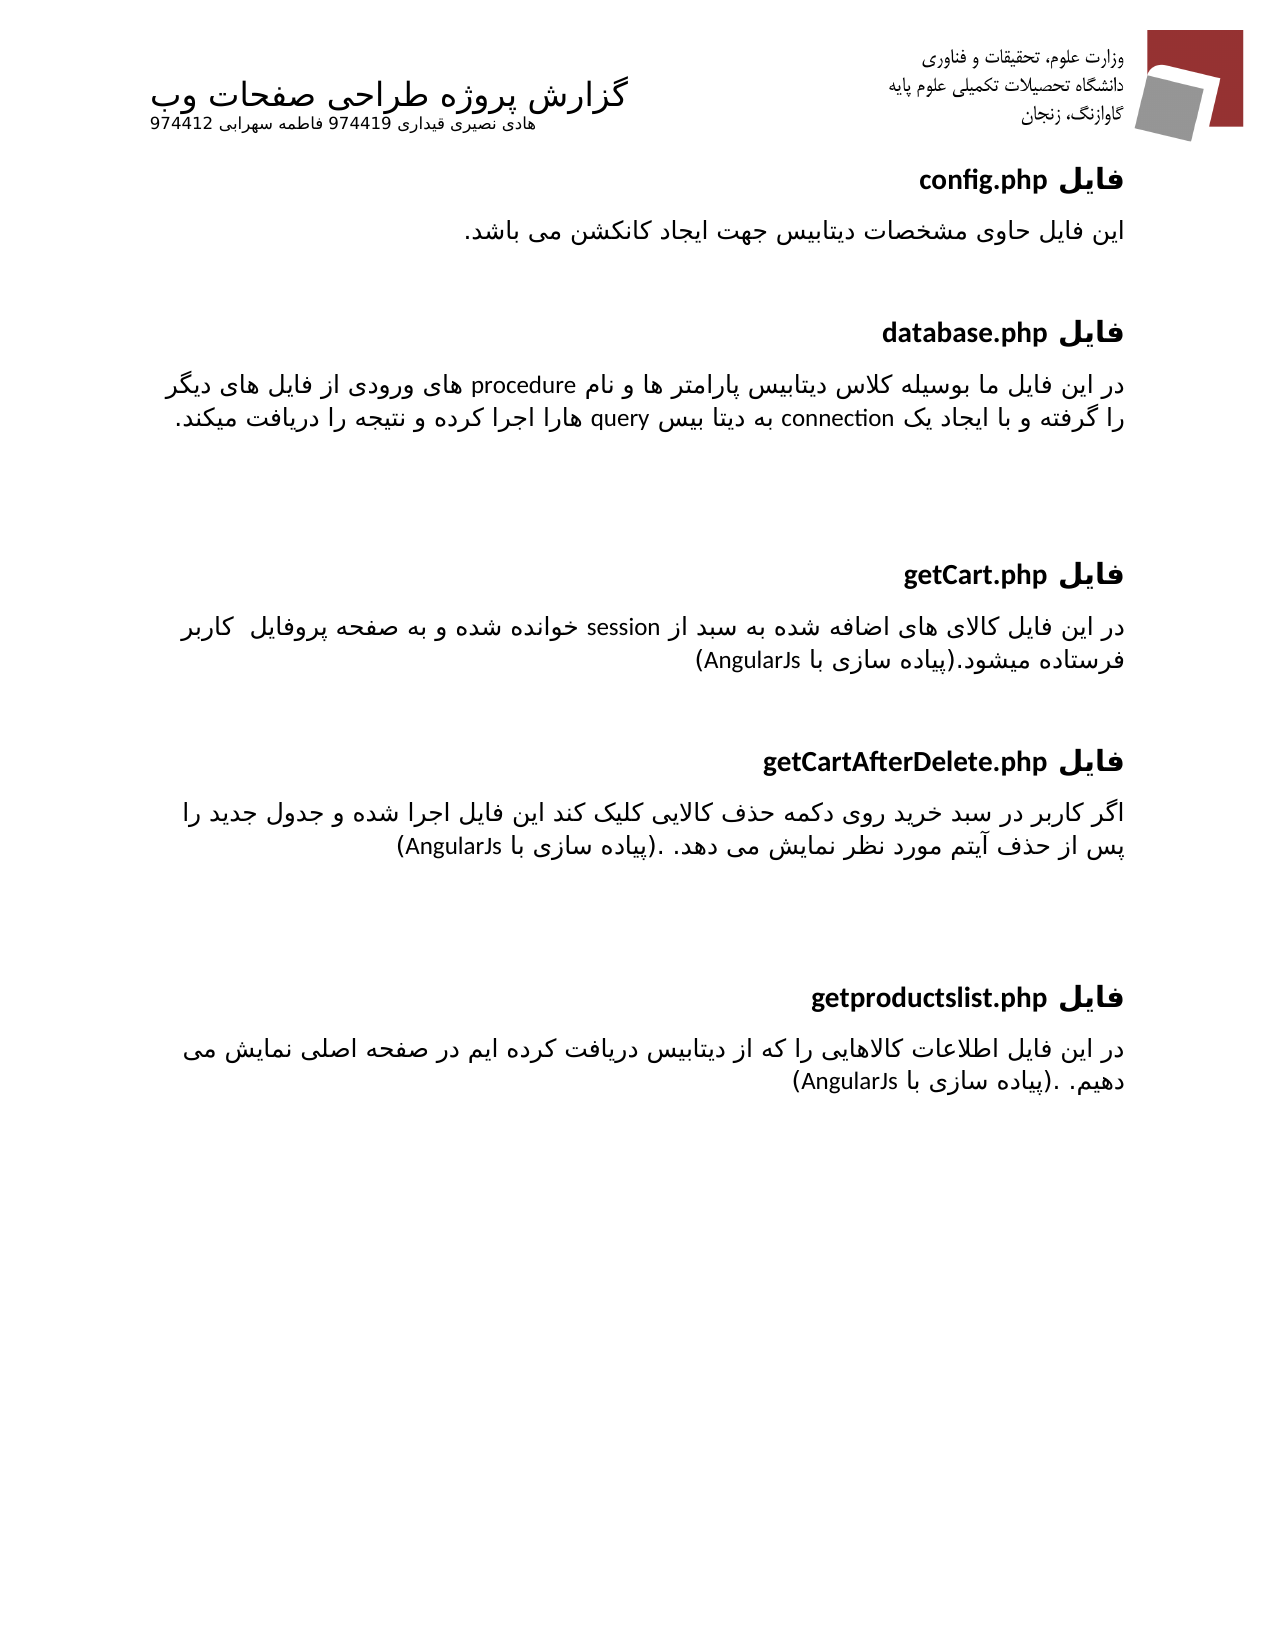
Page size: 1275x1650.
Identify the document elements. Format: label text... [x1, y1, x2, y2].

text فایل config.php [150, 161, 1125, 197]
text در این فایل ما بوسیله کلاس دیتابیس پارامتر ها و نام procedure های ورودی از فایل های دیگر را گرفته و با ایجاد یک connection به دیتا بیس query هارا اجرا کرده و نتیجه را دریافت میکند. [150, 369, 1125, 432]
text در این فایل کالای های اضافه شده به سبد از session خوانده شده و به صفحه پروفایل کاربر فرستاده میشود.(پیاده سازی با AngularJs) [150, 611, 1125, 675]
text فایل getproductslist.php [150, 979, 1125, 1014]
text در این فایل اطلاعات کالاهایی را که از دیتابیس دریافت کرده ایم در صفحه اصلی نمایش می دهیم. .(پیاده سازی با AngularJs) [150, 1034, 1125, 1096]
text فایل getCart.php [150, 556, 1125, 592]
text این فایل حاوی مشخصات دیتابیس جهت ایجاد کانکشن می باشد. [150, 216, 1125, 246]
text اگر کاربر در سبد خرید روی دکمه حذف کالایی کلیک کند این فایل اجرا شده و جدول جدید را پس از حذف آیتم مورد نظر نمایش می دهد. .(پیاده سازی با AngularJs) [150, 798, 1125, 860]
text فایل database.php [150, 314, 1125, 350]
text فایل getCartAfterDelete.php [150, 743, 1125, 779]
picture [873, 0, 1275, 161]
